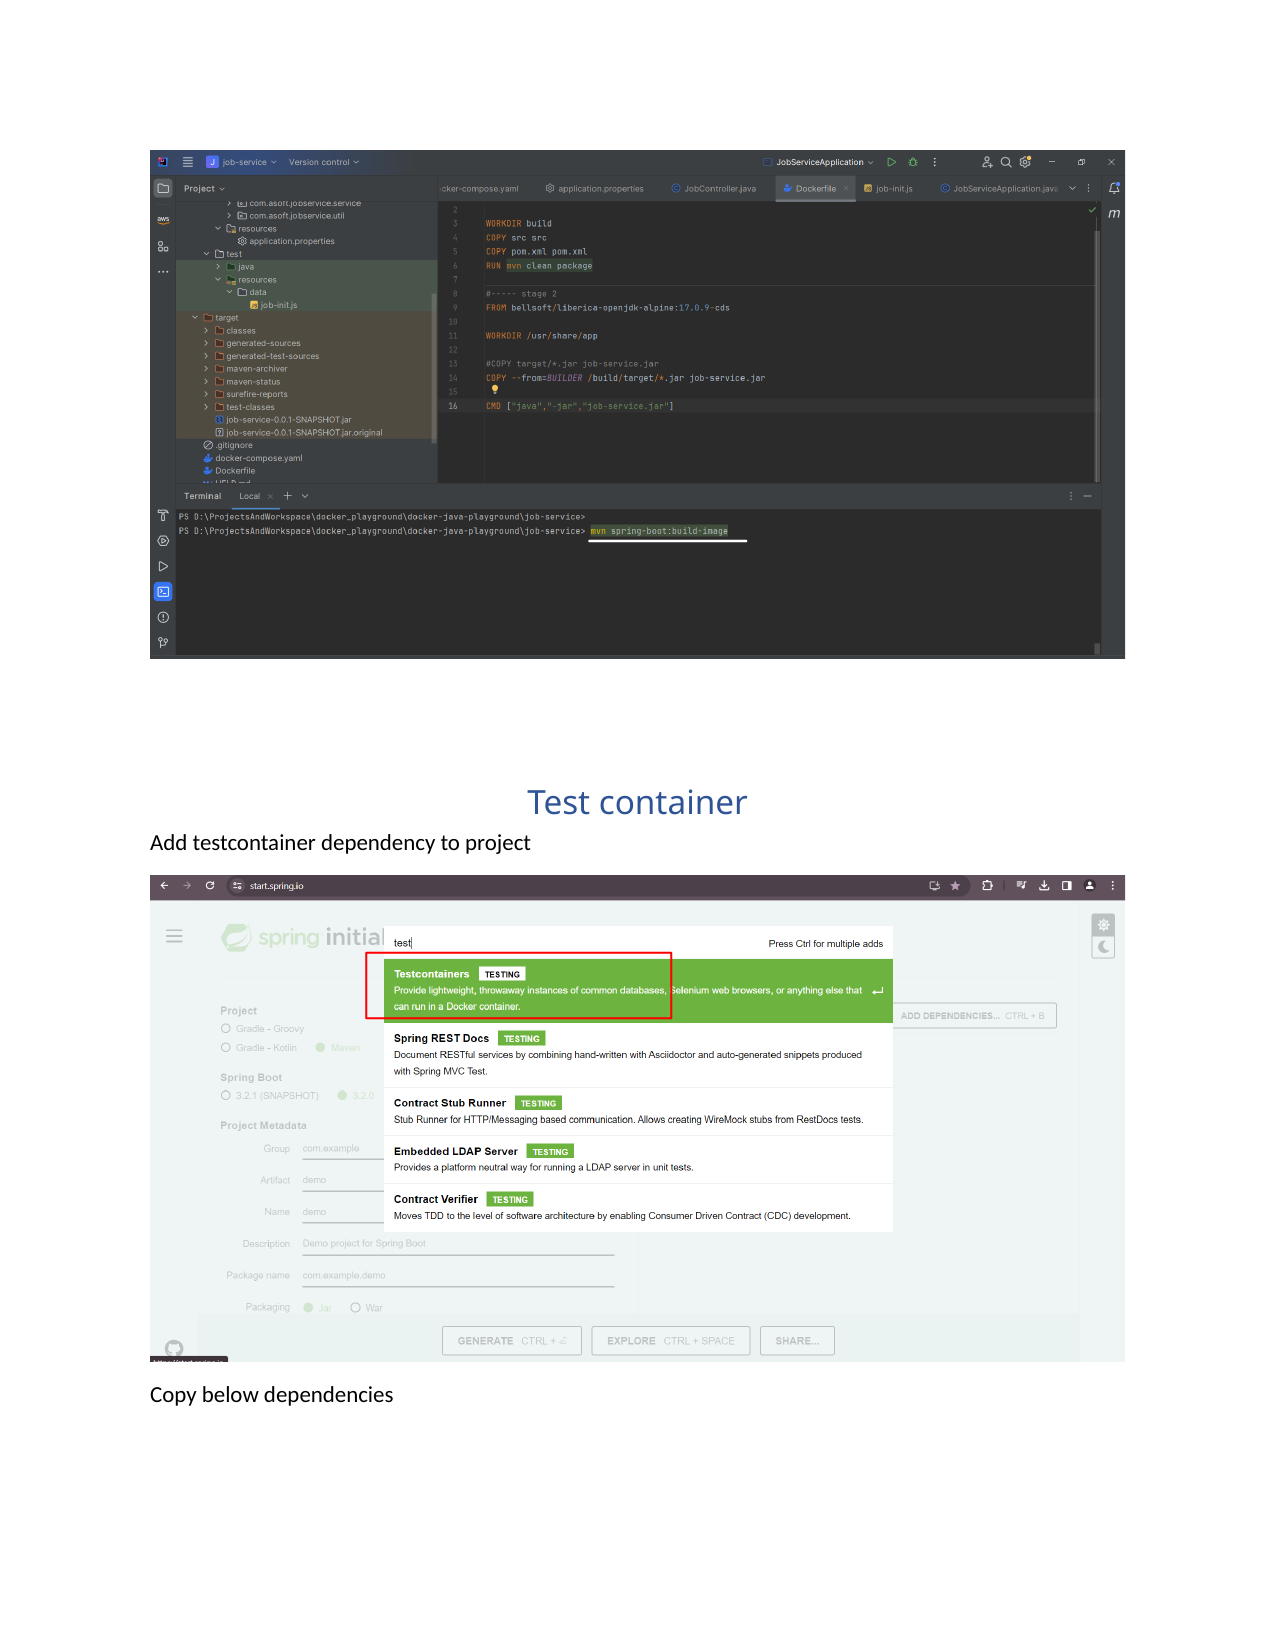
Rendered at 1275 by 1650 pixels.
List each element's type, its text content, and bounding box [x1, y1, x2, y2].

text Add testcontainer dependency to project [150, 828, 1125, 856]
picture [150, 875, 1125, 1362]
picture [150, 150, 1125, 659]
text Copy below dependencies [150, 1381, 1125, 1408]
subtitle Test container [150, 779, 1125, 824]
